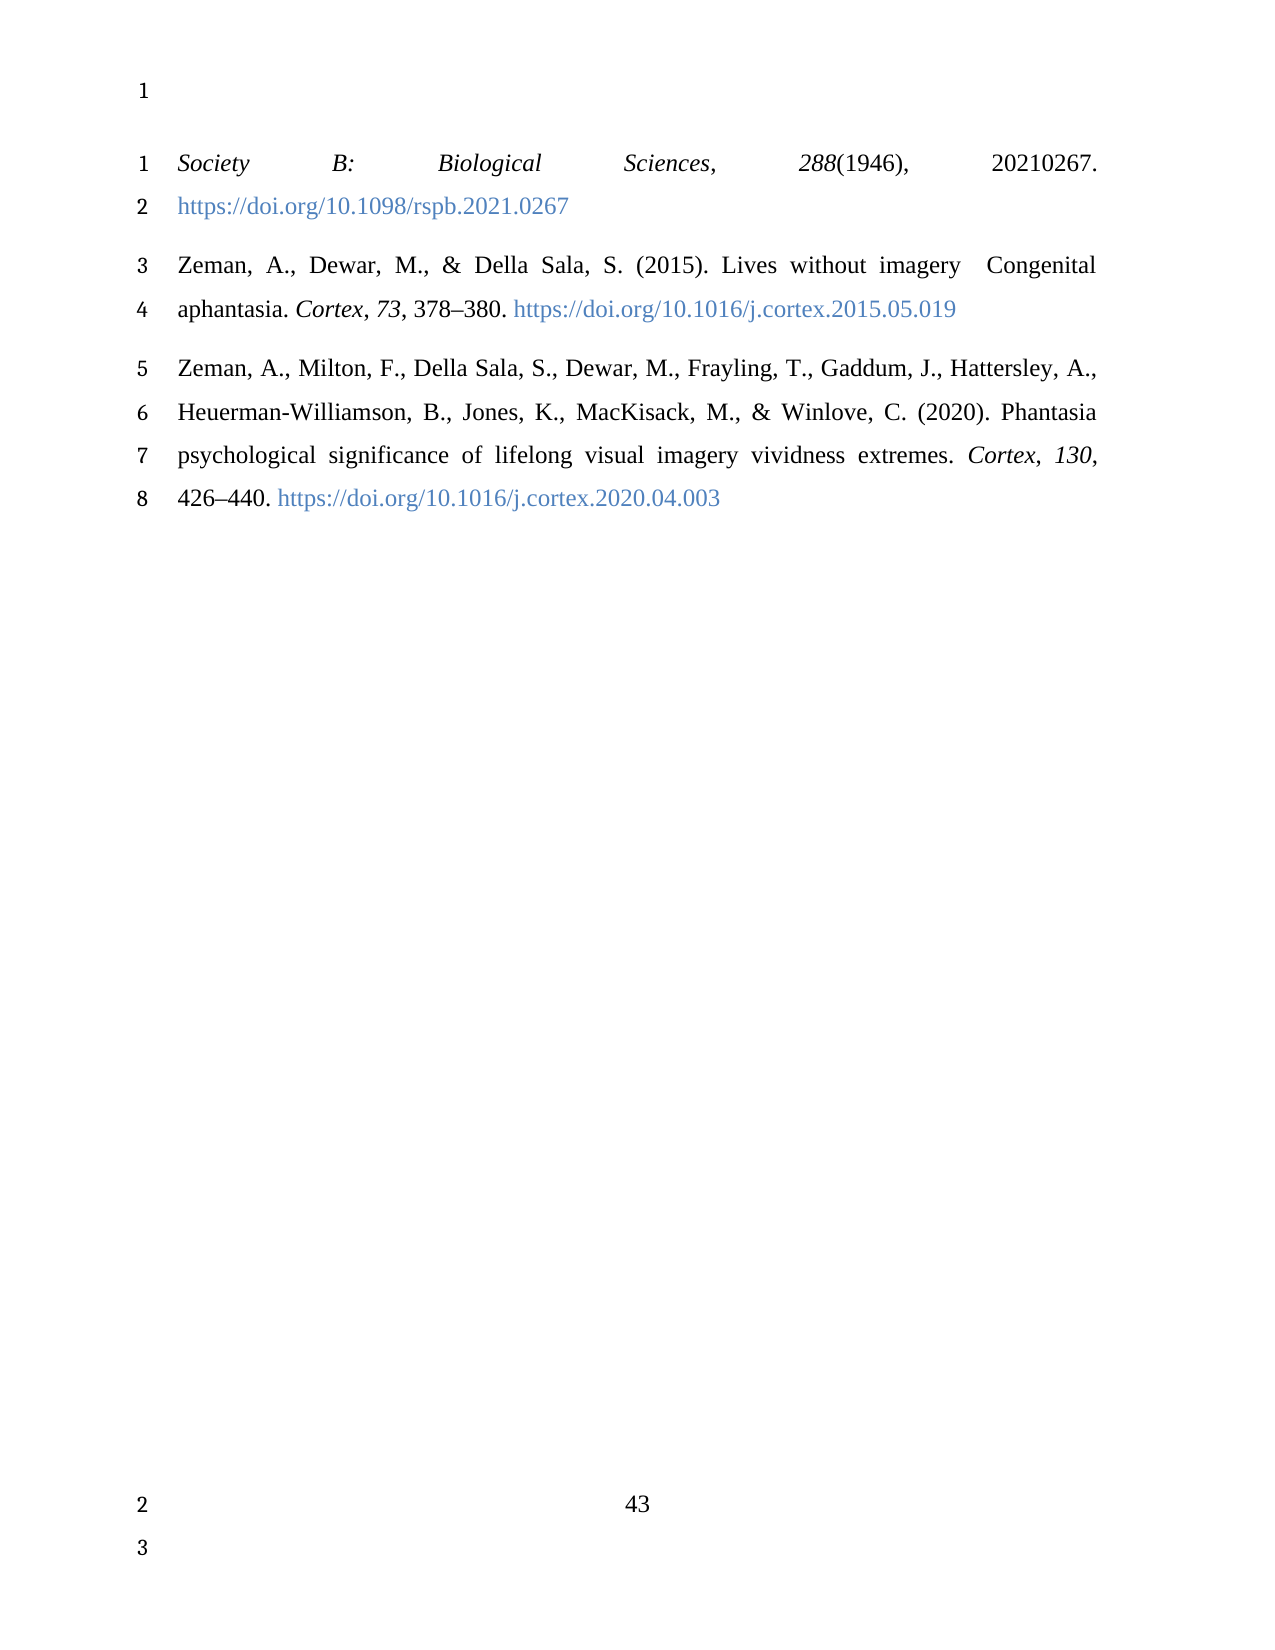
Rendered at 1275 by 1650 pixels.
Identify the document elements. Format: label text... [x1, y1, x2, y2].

text Zeman, A., Milton, F., Della Sala, S., Dewar, M., Frayling, T., Gaddum, J., Hattersley, A., Heuerman-Williamson, B., Jones, K., MacKisack, M., & Winlove, C. (2020). Phantasia psychological significance of lifelong visual imagery vividness extremes. Cortex, 130, 426–440. https://doi.org/10.1016/j.cortex.2020.04.003 [177, 353, 1098, 512]
text Zeman, A., Dewar, M., & Della Sala, S. (2015). Lives without imagery Congenital aphantasia. Cortex, 73, 378–380. https://doi.org/10.1016/j.cortex.2015.05.019 [177, 251, 1098, 322]
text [177, 148, 1098, 219]
